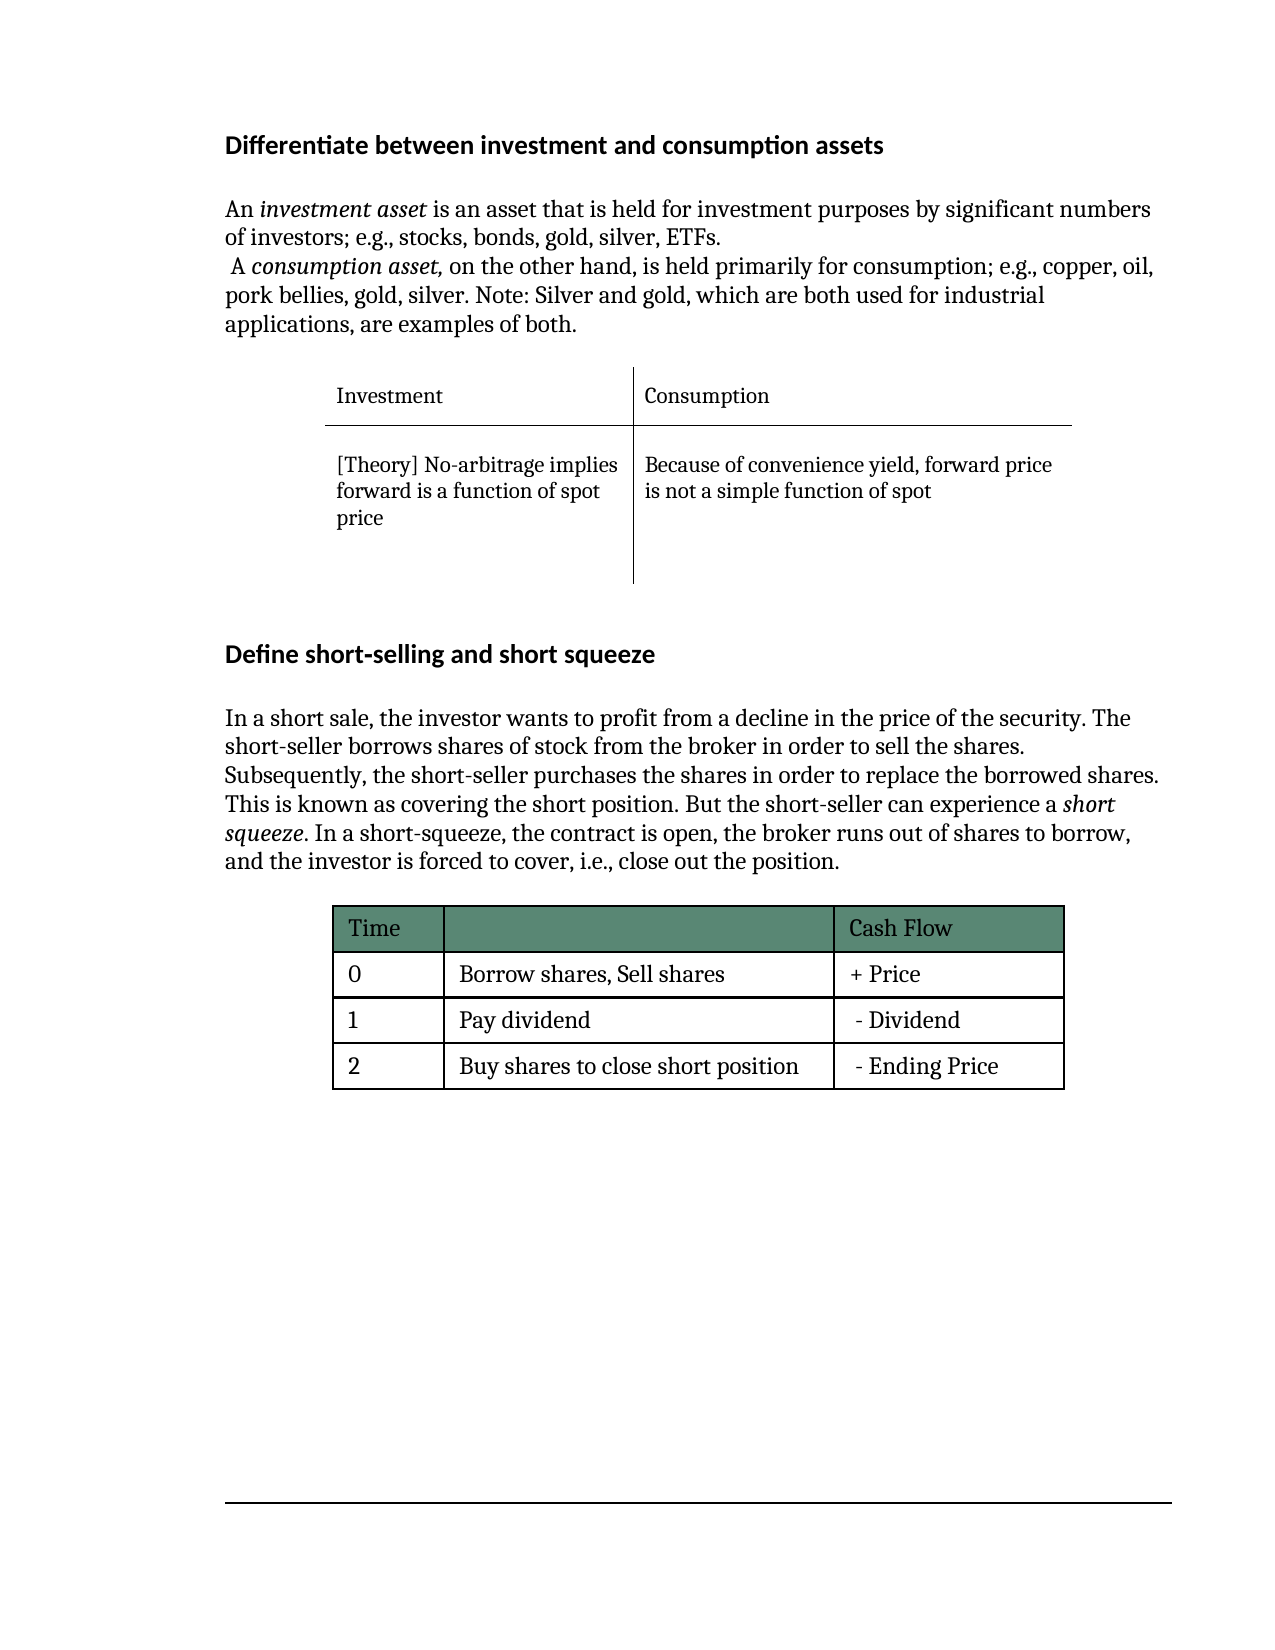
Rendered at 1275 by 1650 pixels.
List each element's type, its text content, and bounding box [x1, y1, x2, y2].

table_cell Buy shares to close short position [445, 1044, 833, 1088]
table_cell Borrow shares, Sell shares [445, 953, 833, 996]
text An investment asset is an asset that is held for investment purposes by significant numbers of investors; e.g., stocks, bonds, gold, silver, ETFs. [225, 194, 1172, 252]
table_cell Because of convenience yield, forward price is not a simple function of spot [634, 426, 1072, 584]
table_header Cash Flow [835, 907, 1063, 951]
subtitle Differentiate between investment and consumption assets [225, 128, 1172, 194]
table_header Consumption [634, 367, 1072, 424]
table_header Investment [325, 367, 633, 424]
table_cell Pay dividend [445, 999, 833, 1042]
table_header Time [334, 907, 443, 951]
table_cell 2 [334, 1044, 443, 1088]
table_cell - Ending Price [835, 1044, 1063, 1088]
table_cell [Theory] No-arbitrage implies forward is a function of spot price [325, 426, 633, 584]
text In a short sale, the investor wants to profit from a decline in the price of the security. The short-seller borrows shares of stock from the broker in order to sell the shares. Subsequently, the short-seller purchases the shares in order to replace the borrowed shares. This is known as covering the short position. But the short-seller can experience a short squeeze. In a short-squeeze, the contract is open, the broker runs out of shares to borrow, and the investor is forced to cover, i.e., close out the position. [225, 703, 1172, 876]
table_cell 0 [334, 953, 443, 996]
table_cell 1 [334, 999, 443, 1042]
subtitle Define short‐selling and short squeeze [225, 637, 1172, 703]
table_header [445, 907, 833, 951]
table_cell - Dividend [835, 999, 1063, 1042]
text A consumption asset, on the other hand, is held primarily for consumption; e.g., copper, oil, pork bellies, gold, silver. Note: Silver and gold, which are both used for industrial applications, are examples of both. [225, 252, 1172, 338]
table_cell + Price [835, 953, 1063, 996]
